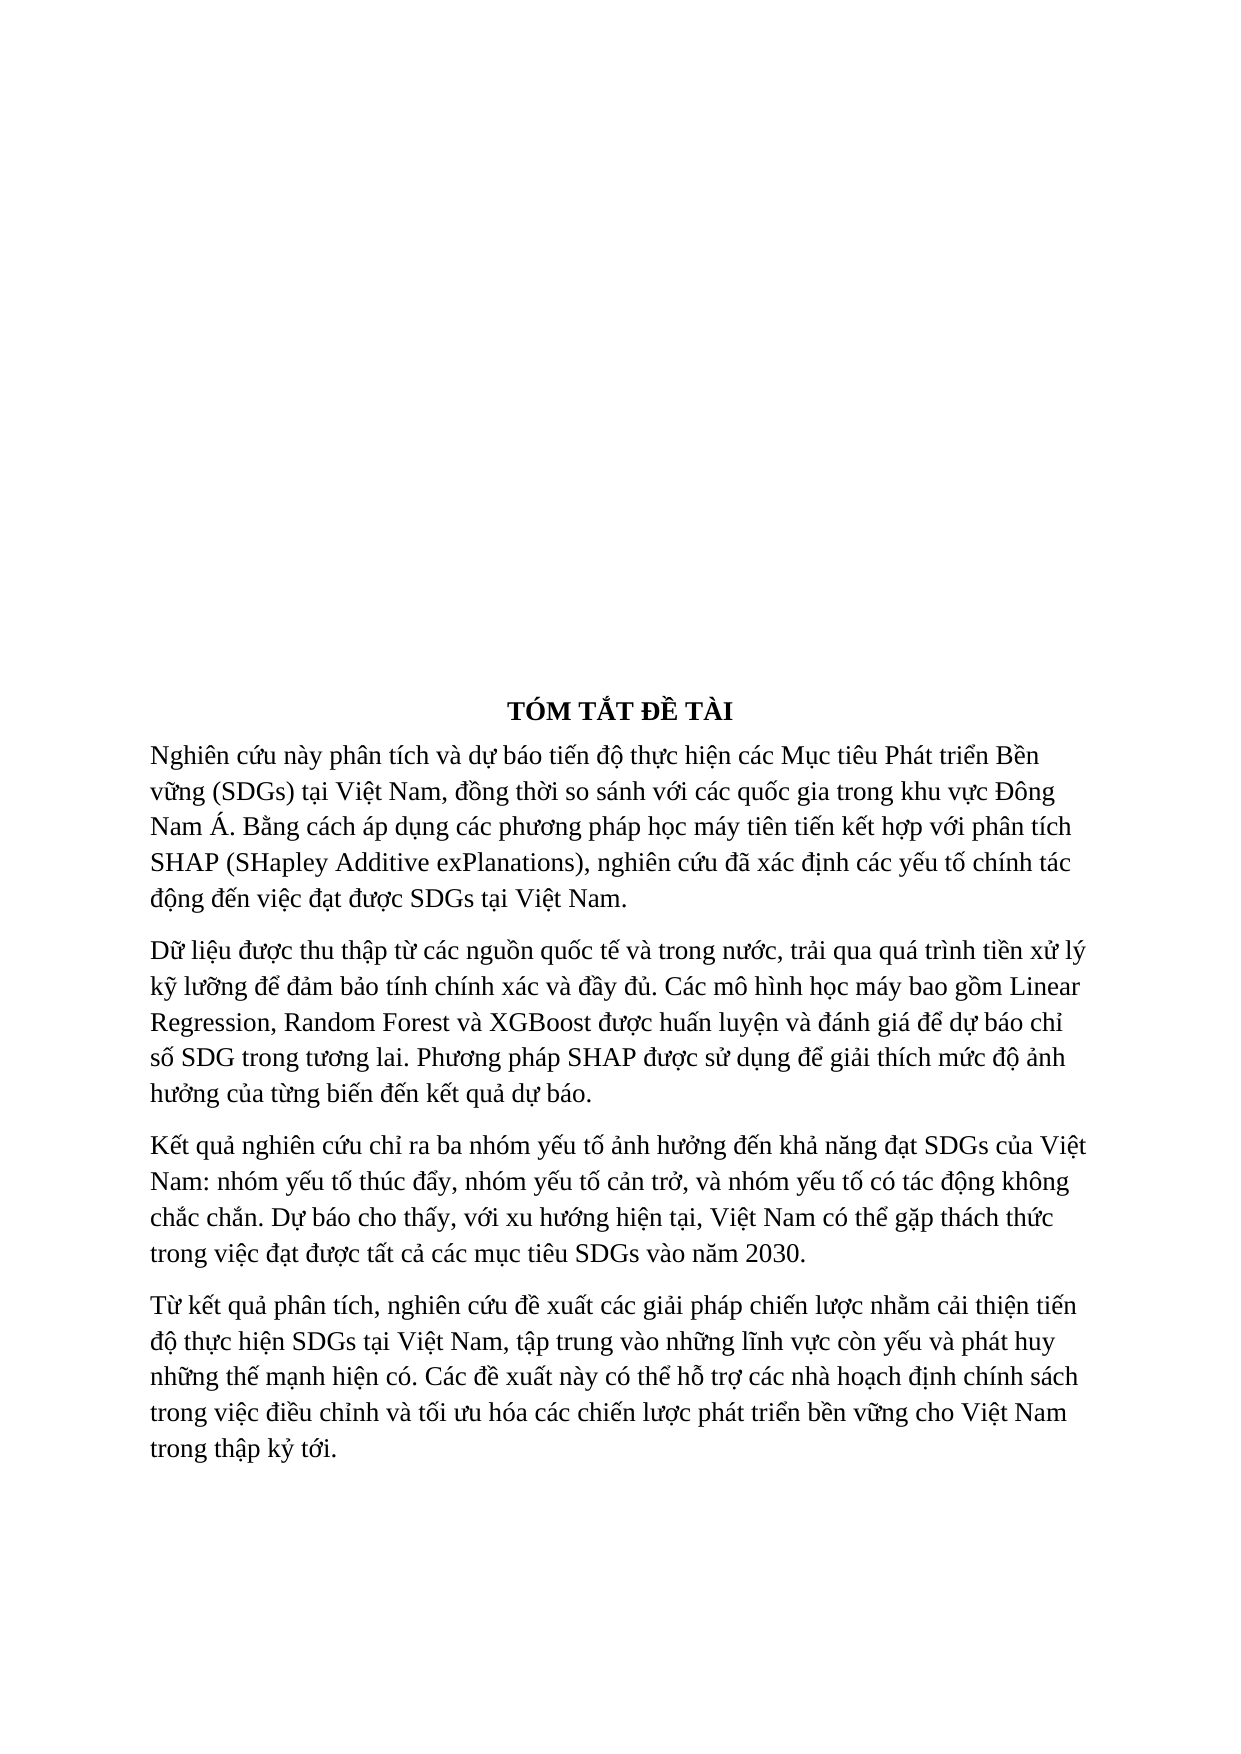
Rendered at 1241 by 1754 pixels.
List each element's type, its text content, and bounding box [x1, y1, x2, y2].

text Nghiên cứu này phân tích và dự báo tiến độ thực hiện các Mục tiêu Phát triển Bền vững (SDGs) tại Việt Nam, đồng thời so sánh với các quốc gia trong khu vực Đông Nam Á. Bằng cách áp dụng các phương pháp học máy tiên tiến kết hợp với phân tích SHAP (SHapley Additive exPlanations), nghiên cứu đã xác định các yếu tố chính tác động đến việc đạt được SDGs tại Việt Nam. [150, 739, 1090, 913]
subtitle TÓM TẮT ĐỀ TÀI [150, 695, 1090, 726]
text Kết quả nghiên cứu chỉ ra ba nhóm yếu tố ảnh hưởng đến khả năng đạt SDGs của Việt Nam: nhóm yếu tố thúc đẩy, nhóm yếu tố cản trở, và nhóm yếu tố có tác động không chắc chắn. Dự báo cho thấy, với xu hướng hiện tại, Việt Nam có thể gặp thách thức trong việc đạt được tất cả các mục tiêu SDGs vào năm 2030. [150, 1129, 1090, 1268]
text Dữ liệu được thu thập từ các nguồn quốc tế và trong nước, trải qua quá trình tiền xử lý kỹ lưỡng để đảm bảo tính chính xác và đầy đủ. Các mô hình học máy bao gồm Linear Regression, Random Forest và XGBoost được huấn luyện và đánh giá để dự báo chỉ số SDG trong tương lai. Phương pháp SHAP được sử dụng để giải thích mức độ ảnh hưởng của từng biến đến kết quả dự báo. [150, 934, 1090, 1108]
text Từ kết quả phân tích, nghiên cứu đề xuất các giải pháp chiến lược nhằm cải thiện tiến độ thực hiện SDGs tại Việt Nam, tập trung vào những lĩnh vực còn yếu và phát huy những thế mạnh hiện có. Các đề xuất này có thể hỗ trợ các nhà hoạch định chính sách trong việc điều chỉnh và tối ưu hóa các chiến lược phát triển bền vững cho Việt Nam trong thập kỷ tới. [150, 1289, 1090, 1463]
